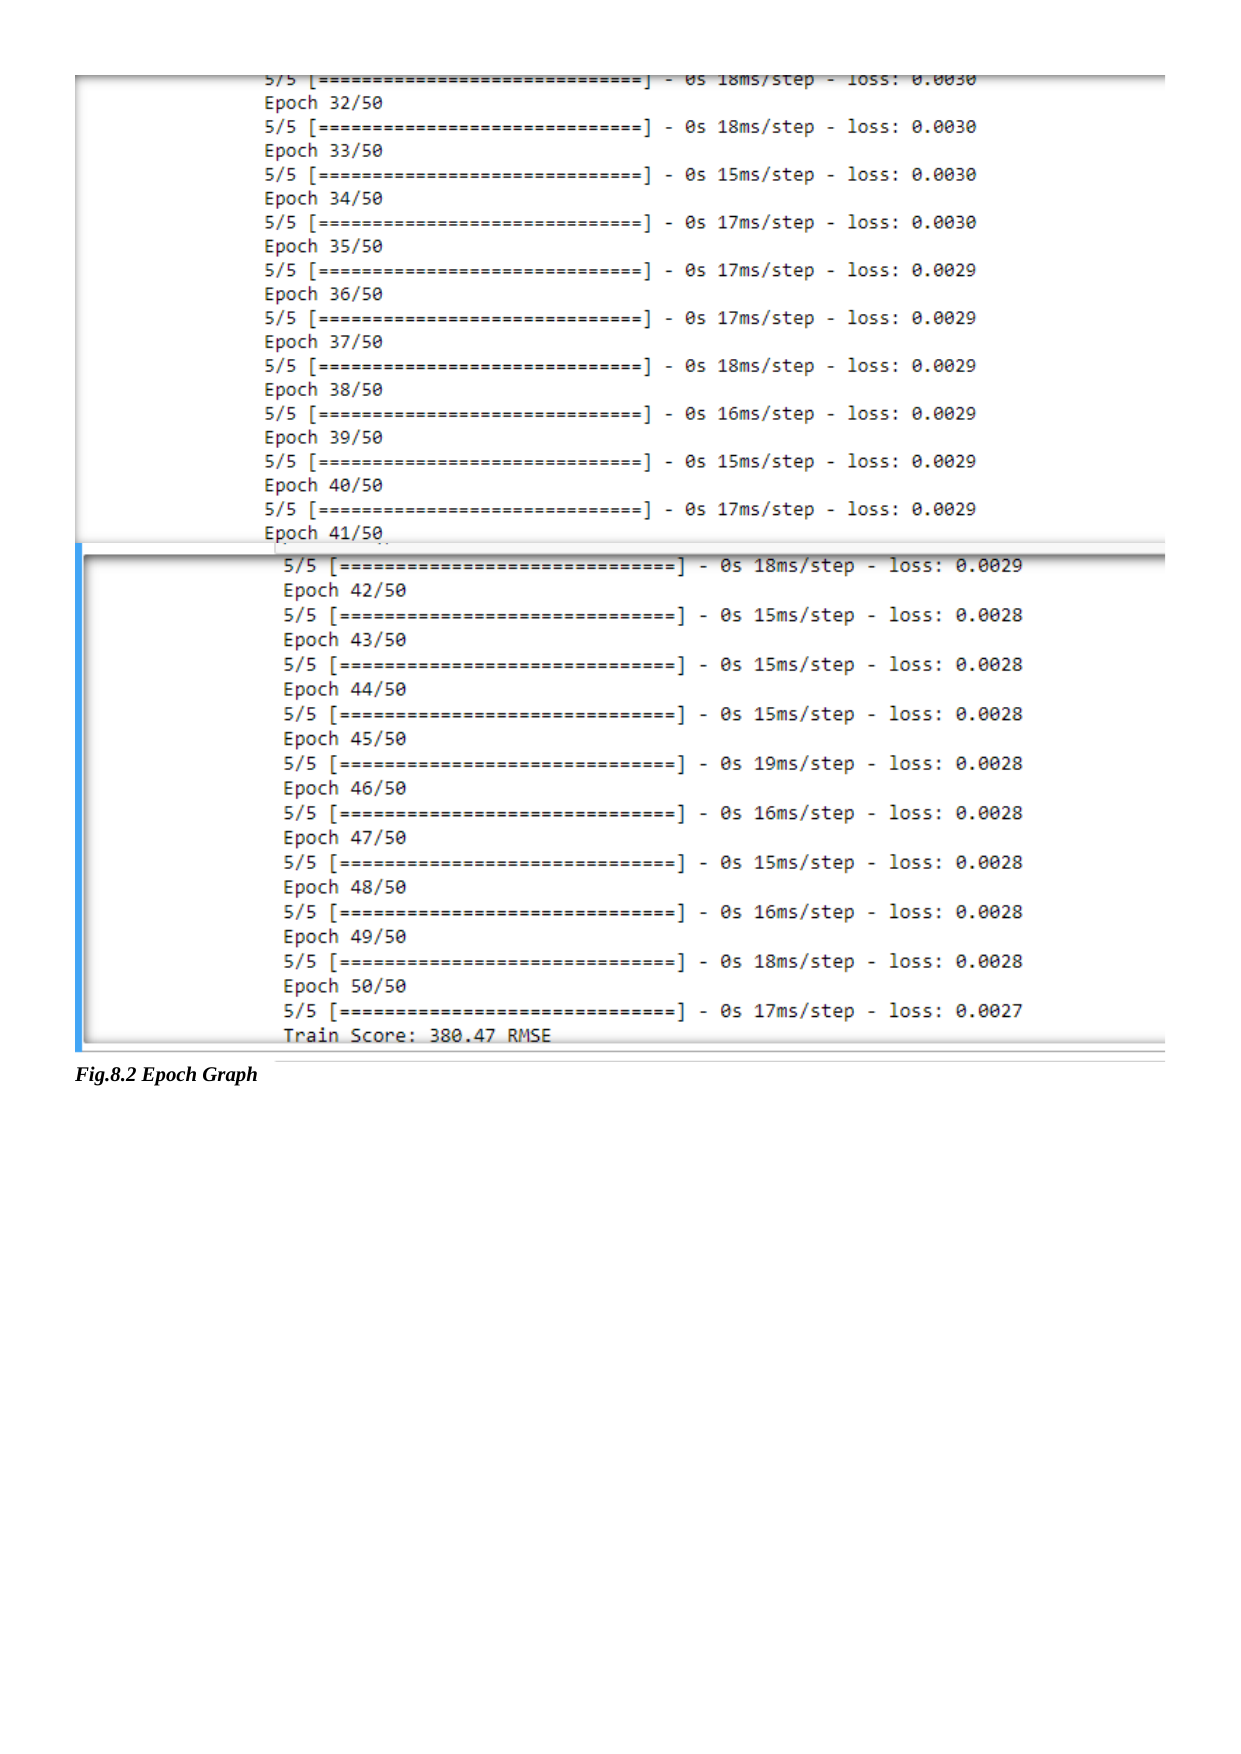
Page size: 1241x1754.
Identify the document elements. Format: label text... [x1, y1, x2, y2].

text Fig.8.2 Epoch Graph [75, 1062, 1165, 1086]
